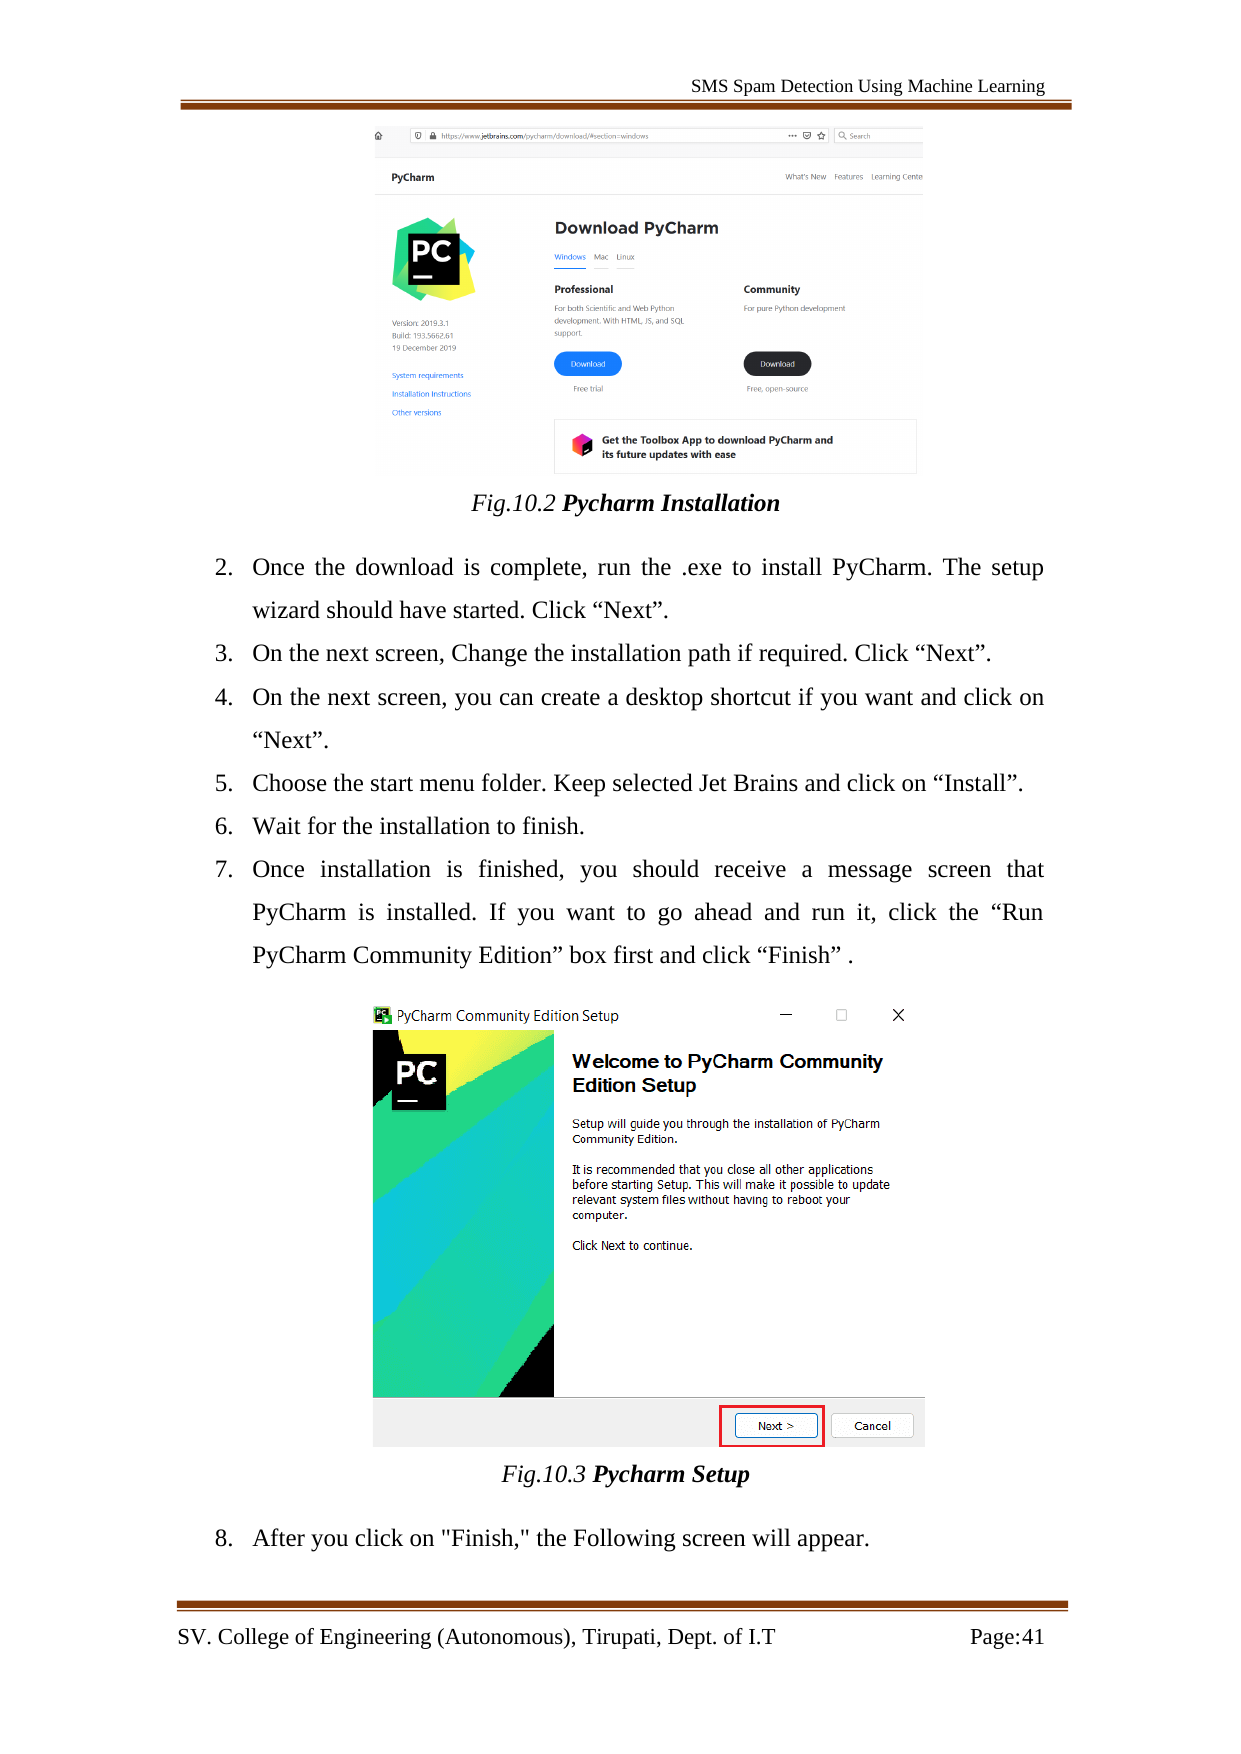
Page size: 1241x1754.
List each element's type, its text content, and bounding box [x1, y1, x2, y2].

list On the next screen, Change the installation path if required. Click “Next”. [214, 638, 1045, 667]
text Fig.10.2 Pycharm Installation [177, 488, 1077, 517]
list Once the download is complete, run the .exe to install PyCharm. The setup wizard should have started. Click “Next”. [214, 552, 1045, 624]
list After you click on "Finish," the Following screen will appear. [214, 1523, 1045, 1552]
list On the next screen, you can create a desktop shortcut if you want and click on “Next”. [214, 682, 1045, 753]
picture [372, 1004, 925, 1447]
list Once installation is finished, you should receive a message screen that PyCharm is installed. If you want to go ahead and run it, click the “Run PyCharm Community Edition” box first and click “Finish” . [214, 854, 1045, 969]
list Wait for the installation to finish. [214, 811, 1045, 840]
list Choose the start menu folder. Keep selected Jet Brains and click on “Install”. [214, 768, 1045, 797]
text Fig.10.3 Pycharm Setup [177, 1459, 1077, 1488]
picture [374, 126, 923, 476]
